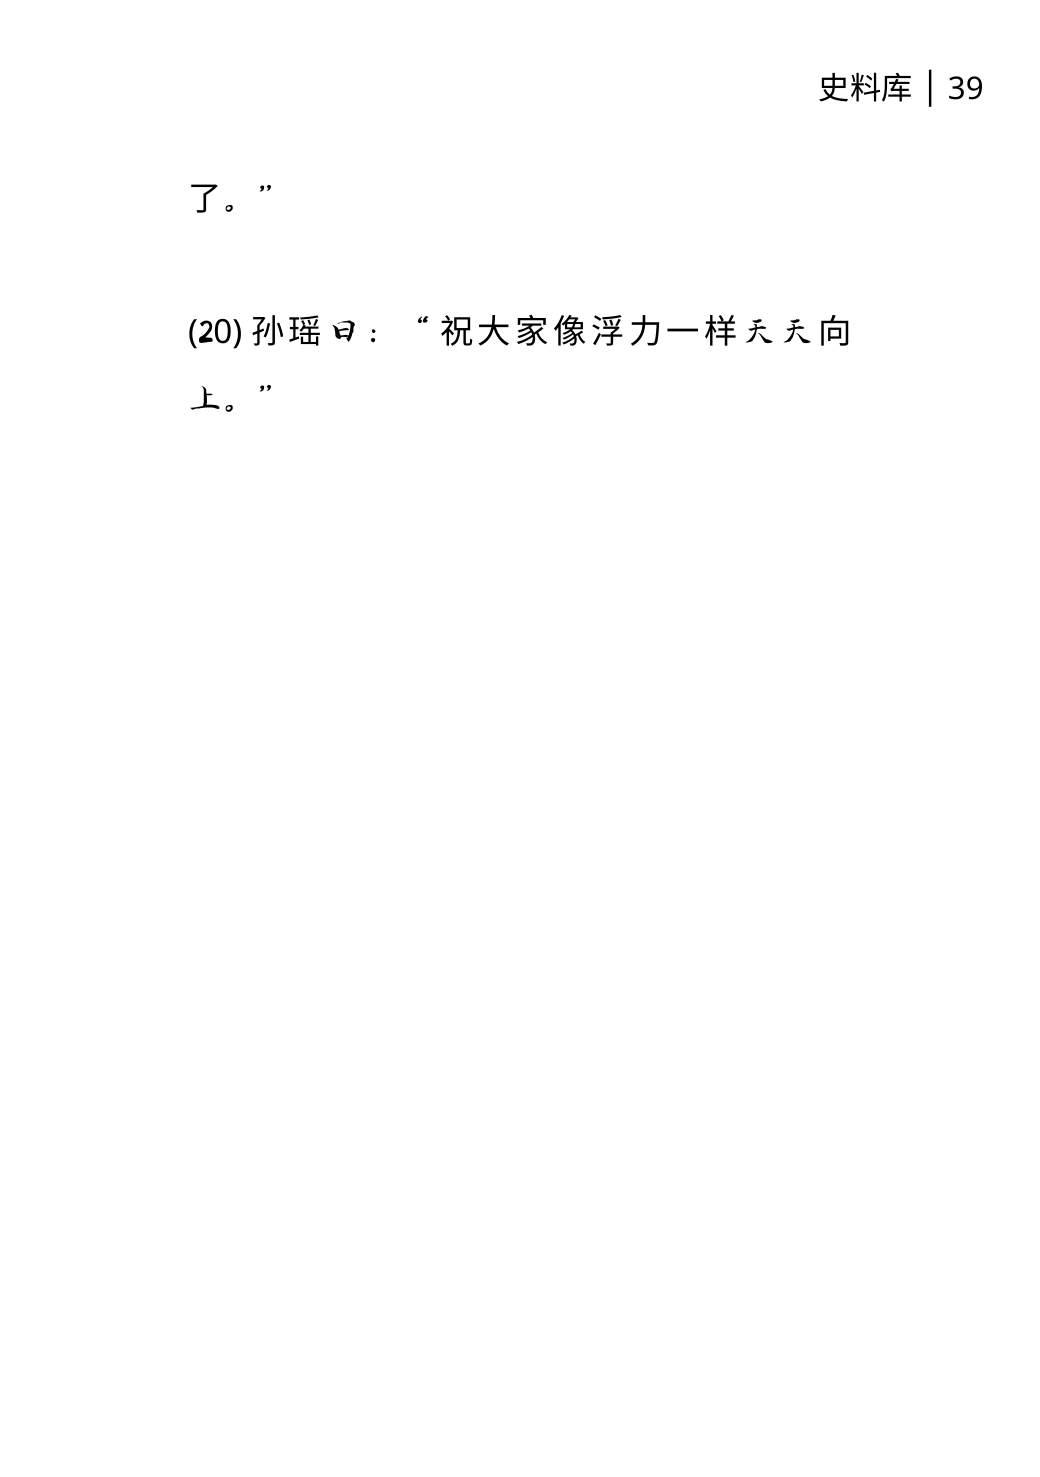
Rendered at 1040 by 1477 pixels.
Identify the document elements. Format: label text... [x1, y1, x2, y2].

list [188, 166, 852, 233]
list 孙瑶曰：“祝大家像浮力一样天天向上。” [188, 299, 852, 432]
